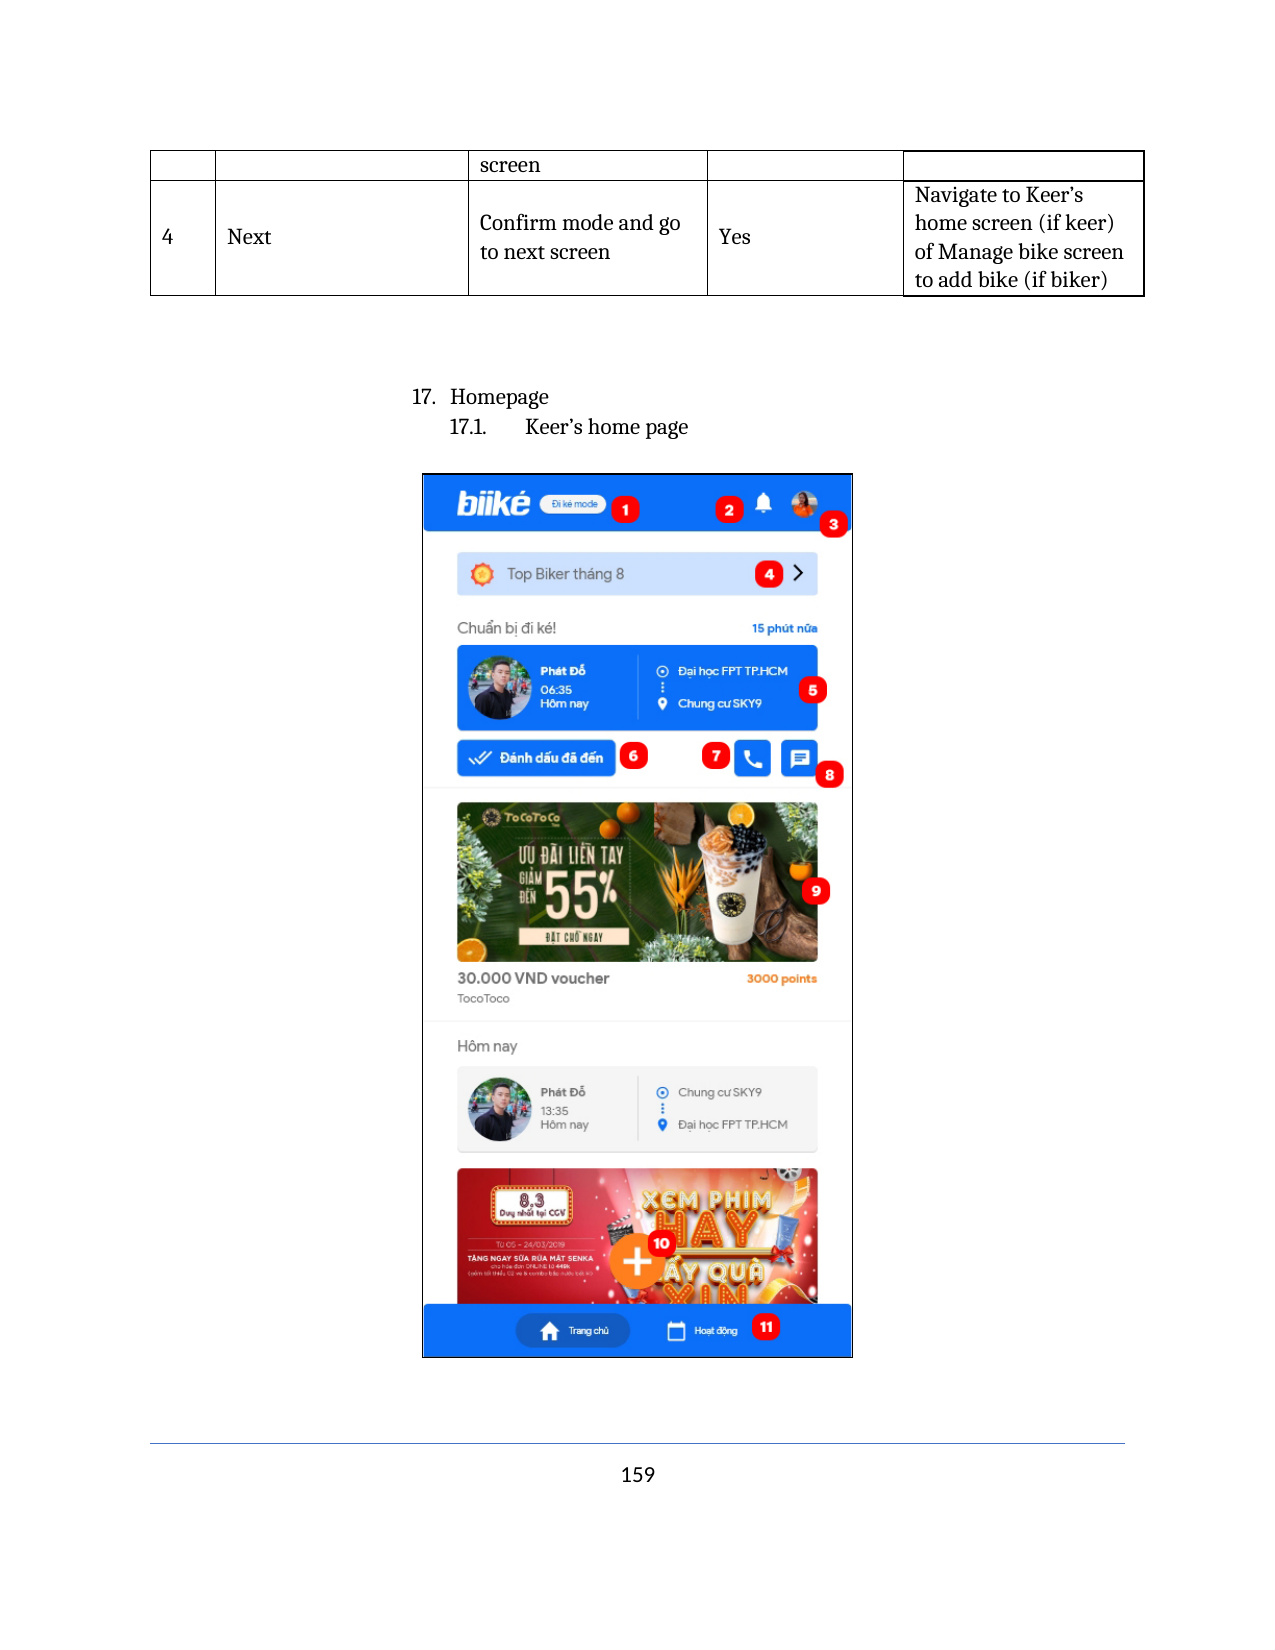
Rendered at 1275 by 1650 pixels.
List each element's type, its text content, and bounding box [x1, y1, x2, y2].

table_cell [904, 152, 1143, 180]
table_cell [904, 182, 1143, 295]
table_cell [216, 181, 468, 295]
list Homepage [412, 384, 1125, 410]
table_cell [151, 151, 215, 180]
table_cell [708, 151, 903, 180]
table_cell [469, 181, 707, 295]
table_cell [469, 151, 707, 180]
picture [423, 475, 852, 1357]
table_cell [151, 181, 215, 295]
list Keer’s home page [450, 414, 1125, 440]
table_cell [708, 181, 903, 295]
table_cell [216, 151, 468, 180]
